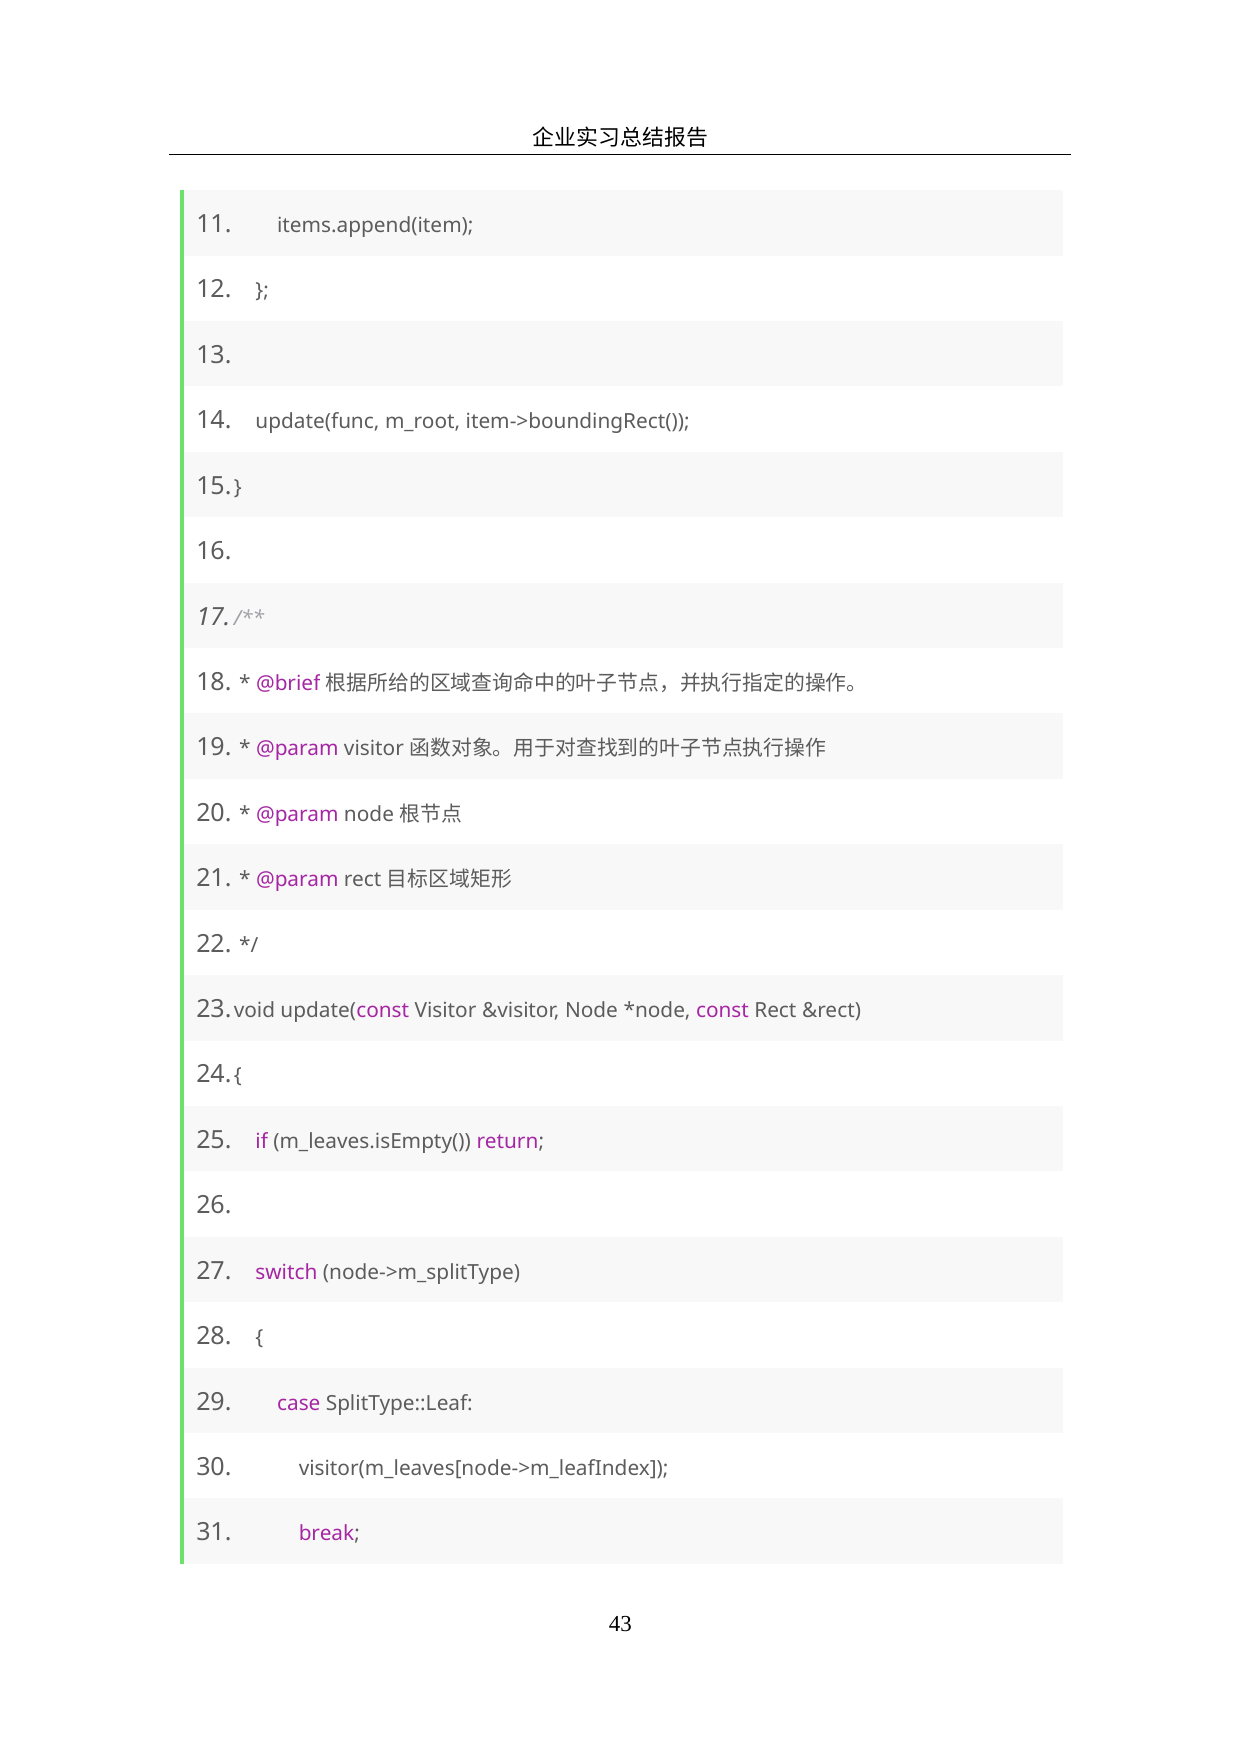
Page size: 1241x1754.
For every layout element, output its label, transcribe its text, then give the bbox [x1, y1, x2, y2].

list * @param visitor 函数对象。用于对查找到的叶子节点执行操作 [184, 713, 1063, 779]
list * @param node 根节点 [184, 779, 1063, 844]
list { [184, 1302, 1063, 1368]
list case SplitType::Leaf: [184, 1368, 1063, 1433]
list }; [184, 256, 1063, 321]
list /** [184, 583, 1063, 648]
list void update(const Visitor &visitor, Node *node, const Rect &rect) [184, 975, 1063, 1041]
list { [184, 1041, 1063, 1106]
list break; [184, 1498, 1063, 1564]
list switch (node->m_splitType) [184, 1237, 1063, 1302]
list * @param rect 目标区域矩形 [184, 844, 1063, 910]
list * @brief 根据所给的区域查询命中的叶子节点，并执行指定的操作。 [184, 648, 1063, 713]
list */ [184, 910, 1063, 975]
list update(func, m_root, item->boundingRect()); [184, 386, 1063, 452]
list visitor(m_leaves[node->m_leafIndex]); [184, 1433, 1063, 1498]
list } [184, 452, 1063, 517]
list items.append(item); [184, 190, 1063, 256]
list if (m_leaves.isEmpty()) return; [184, 1106, 1063, 1171]
